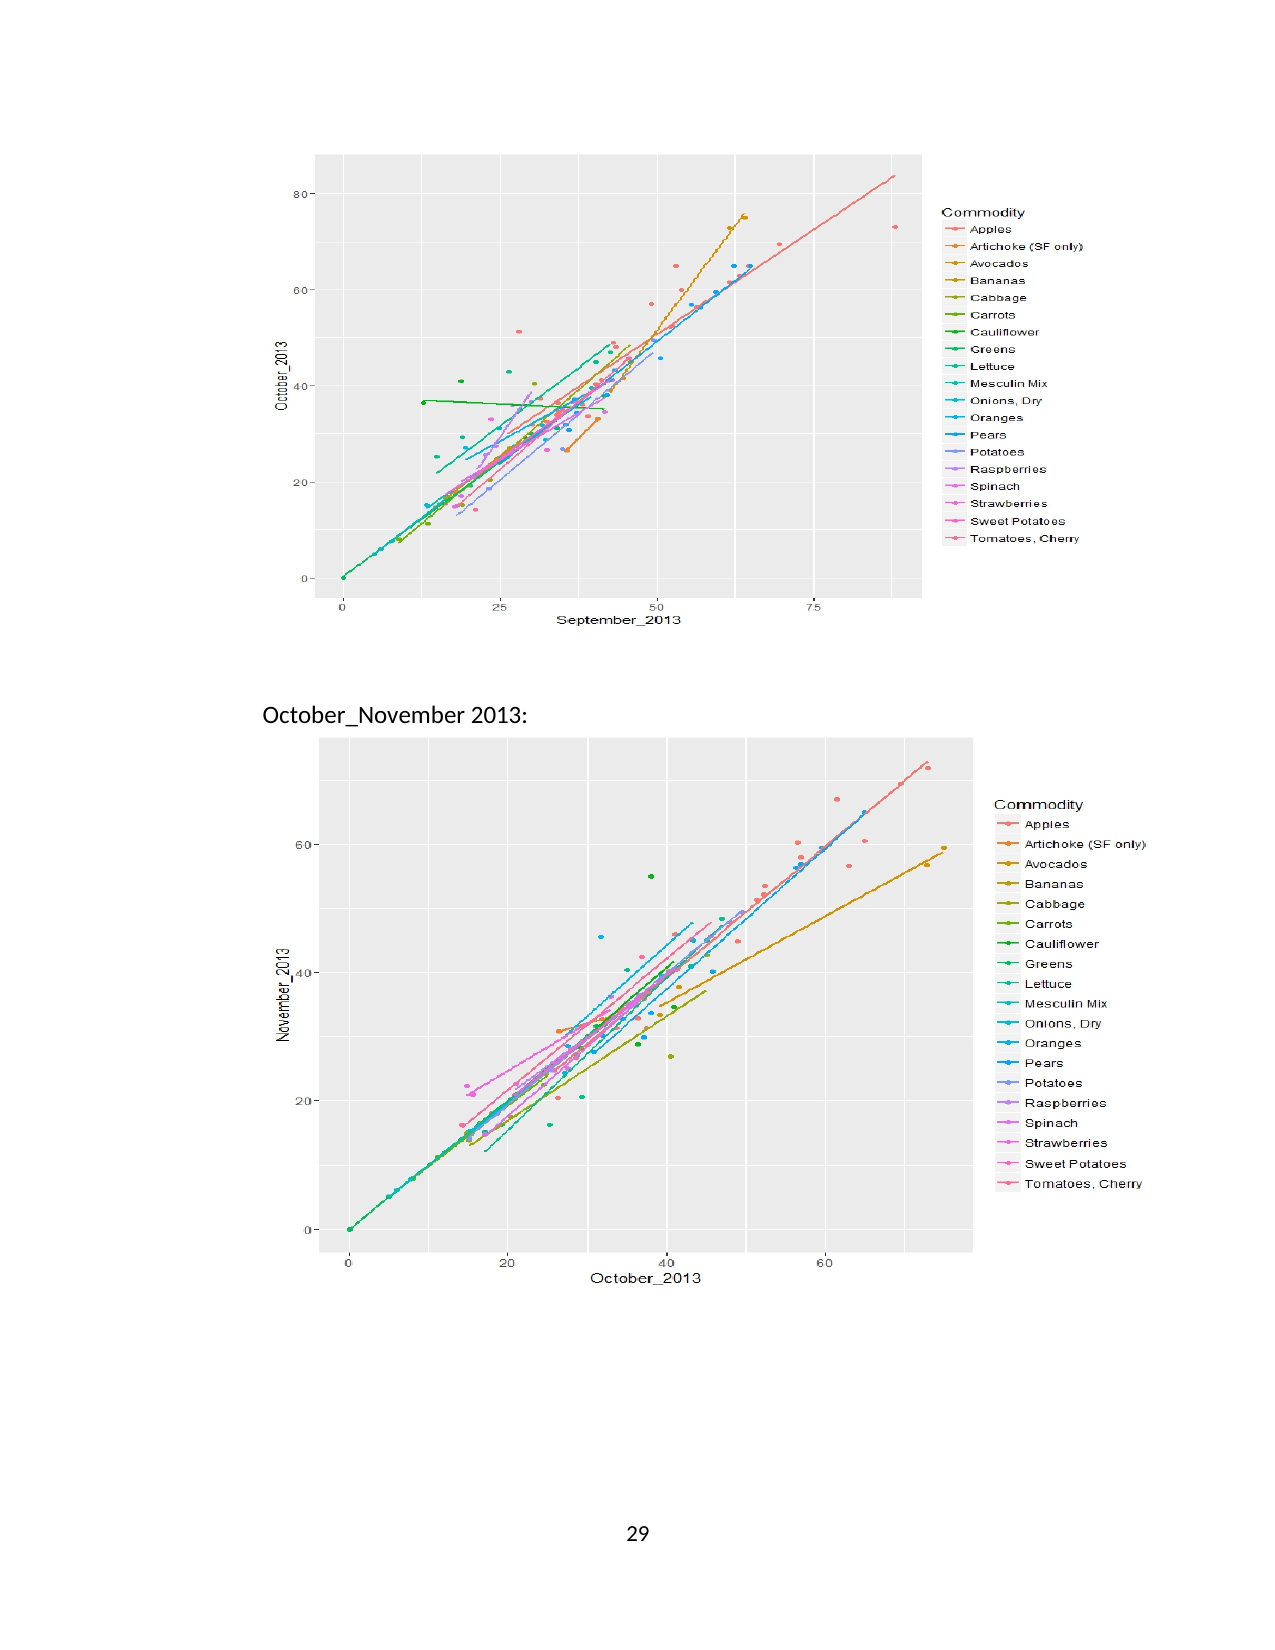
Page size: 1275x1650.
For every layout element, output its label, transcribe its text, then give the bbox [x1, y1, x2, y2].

picture [262, 732, 1175, 1291]
text October_November 2013: [262, 699, 1125, 732]
picture [262, 150, 1111, 631]
